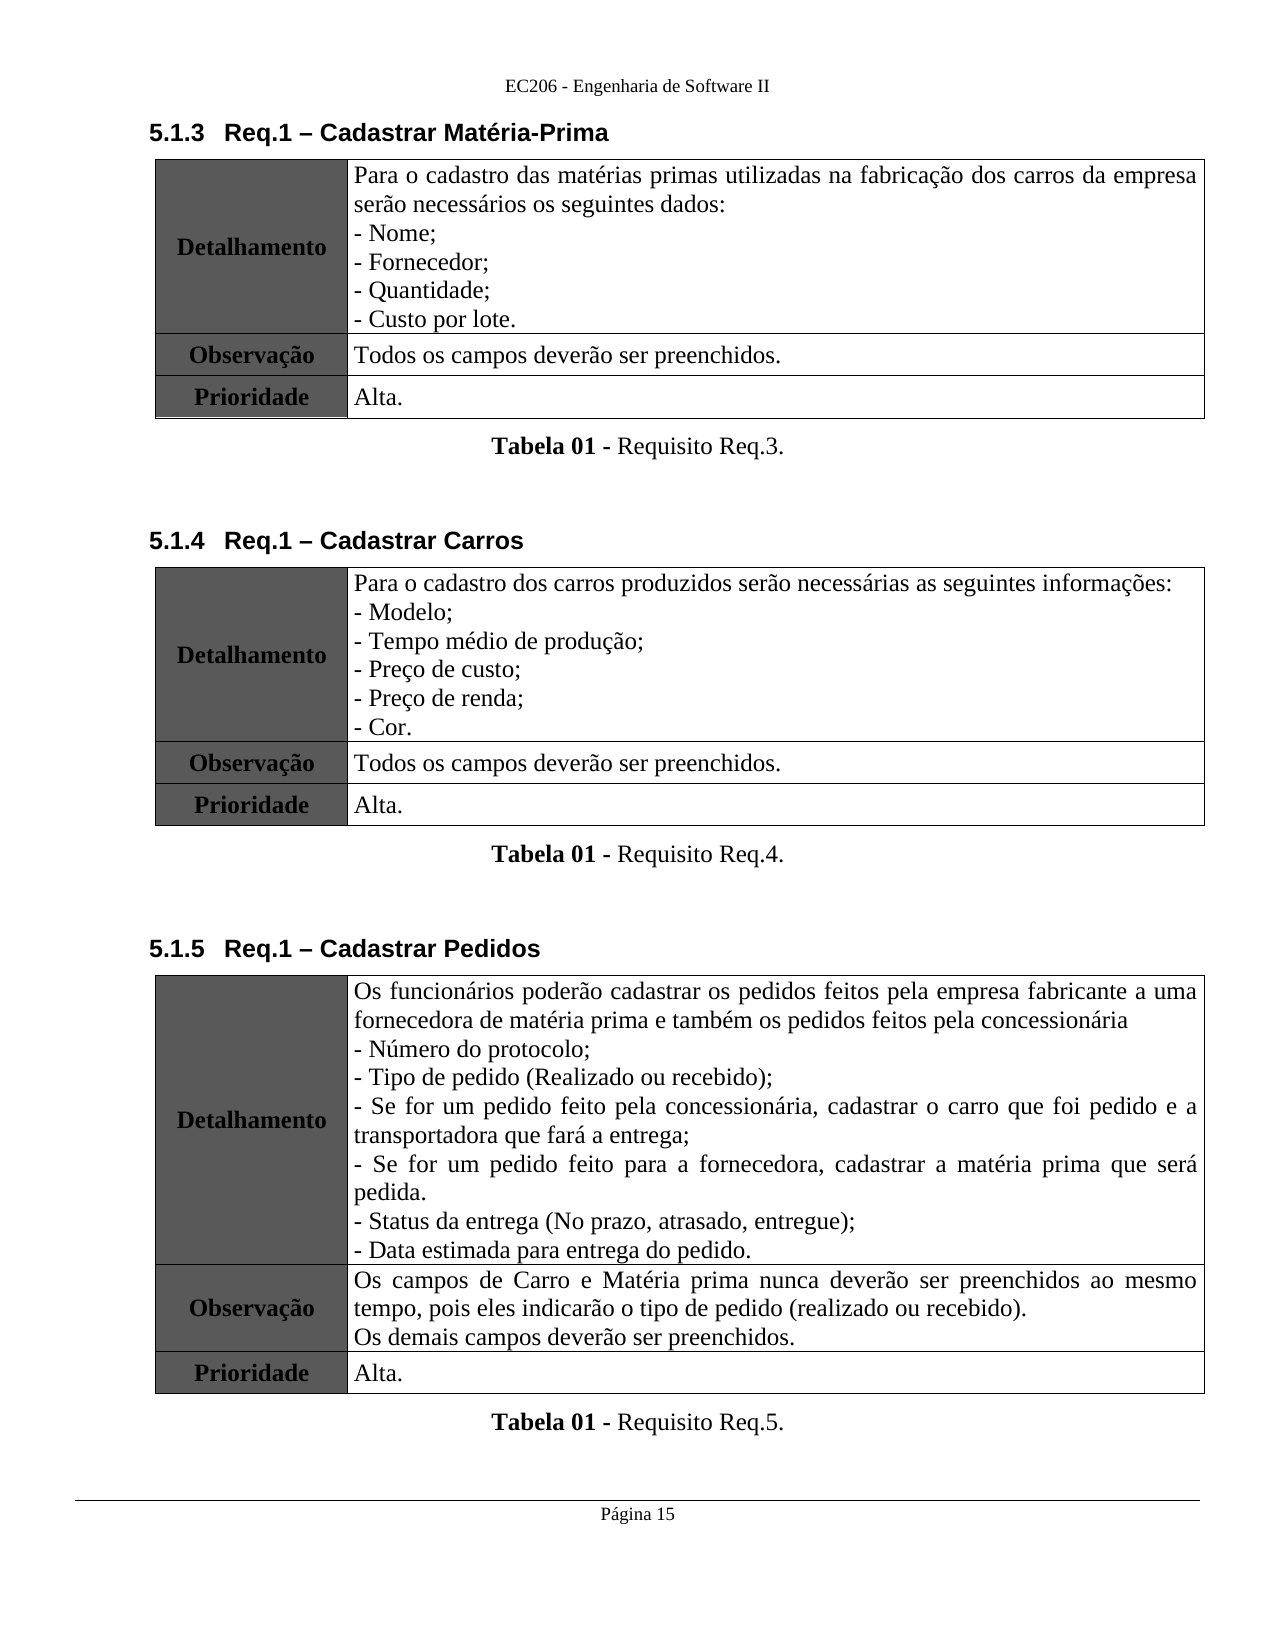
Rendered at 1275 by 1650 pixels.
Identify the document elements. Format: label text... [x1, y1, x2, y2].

text Tabela 03 - Requisito Req.3. [75, 431, 1200, 460]
table_header Os funcionários poderão cadastrar os pedidos feitos pela empresa fabricante a uma fornecedora de matéria prima e também os pedidos feitos pela concessionária - Número do protocolo; - Tipo de pedido (Realizado ou recebido); - Se for um pedido feito pela concessionária, cadastrar o carro que foi pedido e a transportadora que fará a entrega; - Se for um pedido feito para a fornecedora, cadastrar a matéria prima que será pedida. - Status da entrega (No prazo, atrasado, entregue); - Data estimada para entrega do pedido. [348, 976, 1204, 1264]
table_cell Os campos de Carro e Matéria prima nunca deverão ser preenchidos ao mesmo tempo, pois eles indicarão o tipo de pedido (realizado ou recebido). Os demais campos deverão ser preenchidos. [348, 1265, 1204, 1351]
table_header Detalhamento [156, 568, 347, 741]
subtitle Req. – Cadastrar Carros [149, 526, 1200, 555]
table_cell Observação [156, 1265, 347, 1351]
table_cell Alta. [348, 1352, 1204, 1393]
subtitle Req. – Cadastrar Matéria-Prima [149, 118, 1200, 147]
table_cell Prioridade [156, 376, 347, 417]
table_cell Alta. [348, 376, 1204, 417]
table_cell Observação [156, 334, 347, 375]
table_cell Alta. [348, 784, 1204, 825]
table_header Detalhamento [156, 976, 347, 1264]
table_header Para o cadastro das matérias primas utilizadas na fabricação dos carros da empresa serão necessários os seguintes dados: - Nome; - Fornecedor; - Quantidade; - Custo por lote. [348, 160, 1204, 333]
table_cell Todos os campos deverão ser preenchidos. [348, 334, 1204, 375]
text Tabela 05 - Requisito Req.5. [75, 1407, 1200, 1436]
text Tabela 04 - Requisito Req.4. [75, 839, 1200, 868]
table_header Para o cadastro dos carros produzidos serão necessárias as seguintes informações: - Modelo; - Tempo médio de produção; - Preço de custo; - Preço de renda; - Cor. [348, 568, 1204, 741]
table_cell Prioridade [156, 1352, 347, 1393]
table_cell Prioridade [156, 784, 347, 825]
subtitle Req. – Cadastrar Pedidos [149, 934, 1200, 963]
table_header Detalhamento [156, 160, 347, 333]
table_cell Todos os campos deverão ser preenchidos. [348, 742, 1204, 783]
table_cell Observação [156, 742, 347, 783]
